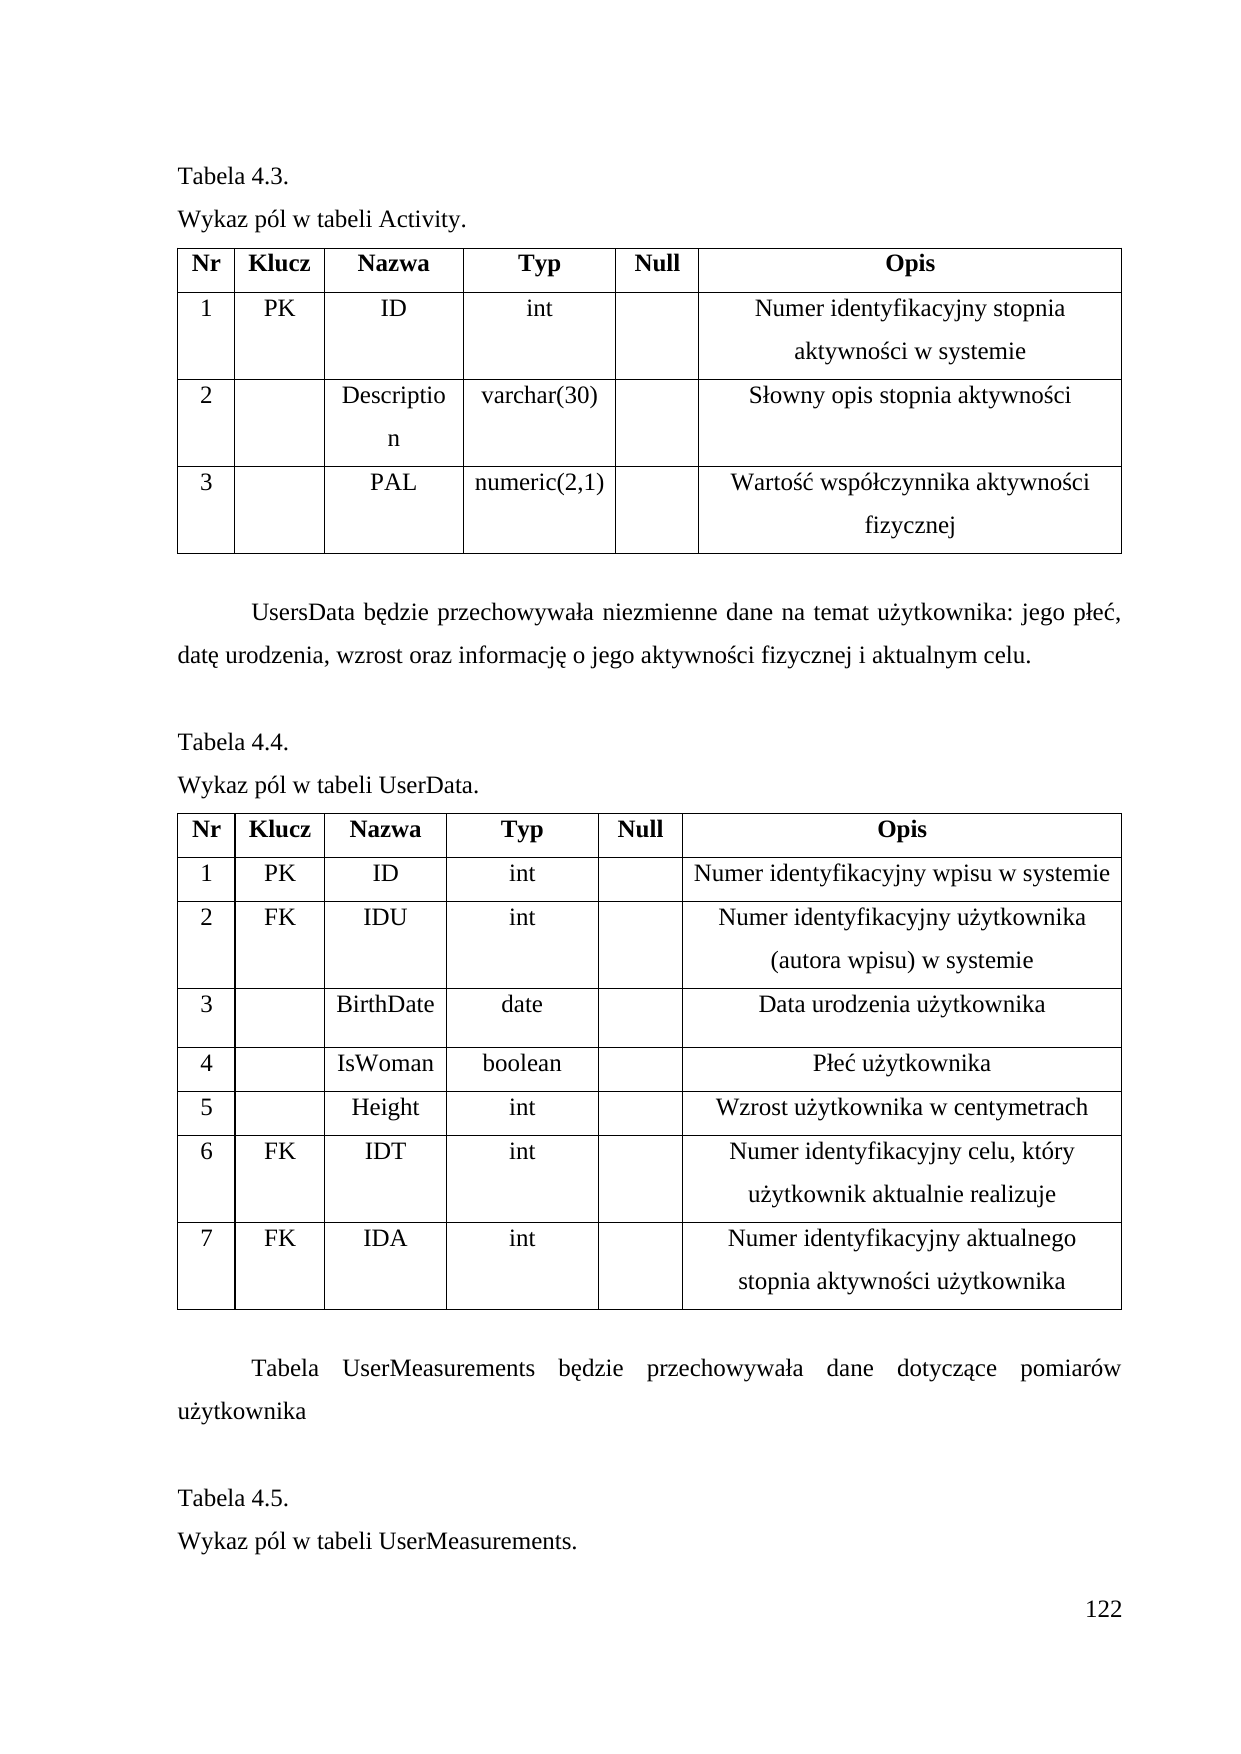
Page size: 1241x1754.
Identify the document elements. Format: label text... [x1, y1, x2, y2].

table_cell Płeć użytkownika [683, 1048, 1121, 1091]
table_cell [236, 1048, 324, 1091]
table_cell 3 [178, 467, 234, 553]
table_cell FK [236, 902, 324, 988]
table_cell [236, 1092, 324, 1135]
table_cell 1 [178, 293, 234, 379]
table_header Klucz [235, 249, 324, 292]
table_cell [236, 989, 324, 1047]
text Wykaz pól w tabeli Activity. [177, 204, 1122, 233]
table_header Nr [178, 814, 234, 857]
table_cell IDU [325, 902, 446, 988]
table_cell ID [325, 293, 463, 379]
table_cell int [447, 902, 598, 988]
table_header Nazwa [325, 249, 463, 292]
table_cell [616, 380, 698, 466]
table_cell BirthDate [325, 989, 446, 1047]
table_header Typ [447, 814, 598, 857]
table_cell FK [236, 1136, 324, 1222]
table_cell 5 [178, 1092, 234, 1135]
table_header Nazwa [325, 814, 446, 857]
table_header Null [616, 249, 698, 292]
table_cell Height [325, 1092, 446, 1135]
table_cell IDA [325, 1223, 446, 1309]
table_cell int [447, 858, 598, 901]
table_cell [235, 467, 324, 553]
table_cell varchar(30) [464, 380, 615, 466]
table_cell PK [235, 293, 324, 379]
table_cell [599, 902, 682, 988]
table_cell PK [236, 858, 324, 901]
table_cell date [447, 989, 598, 1047]
table_cell 7 [178, 1223, 234, 1309]
table_cell [616, 467, 698, 553]
table_cell IDT [325, 1136, 446, 1222]
table_cell ID [325, 858, 446, 901]
table_cell Numer identyfikacyjny wpisu w systemie [683, 858, 1121, 901]
table_cell [599, 989, 682, 1047]
table_cell Słowny opis stopnia aktywności [699, 380, 1121, 466]
text Tabela UserMeasurements będzie przechowywała dane dotyczące pomiarów użytkownika [177, 1353, 1122, 1425]
table_cell 4 [178, 1048, 234, 1091]
table_header Nr [178, 249, 234, 292]
table_cell 2 [178, 380, 234, 466]
table_cell int [447, 1223, 598, 1309]
table_cell Wzrost użytkownika w centymetrach [683, 1092, 1121, 1135]
text UsersData będzie przechowywała niezmienne dane na temat użytkownika: jego płeć, datę urodzenia, wzrost oraz informację o jego aktywności fizycznej i aktualnym celu. [177, 597, 1122, 669]
table_cell 1 [178, 858, 234, 901]
text Tabela 4.4. [177, 727, 1122, 755]
table_cell 2 [178, 902, 234, 988]
table_cell Numer identyfikacyjny aktualnego stopnia aktywności użytkownika [683, 1223, 1121, 1309]
table_cell Data urodzenia użytkownika [683, 989, 1121, 1047]
table_header Opis [699, 249, 1121, 292]
table_cell [599, 858, 682, 901]
text Tabela 4.5. [177, 1483, 1122, 1511]
table_cell numeric(2,1) [464, 467, 615, 553]
table_cell IsWoman [325, 1048, 446, 1091]
text Wykaz pól w tabeli UserMeasurements. [177, 1526, 1122, 1554]
table_cell Numer identyfikacyjny stopnia aktywności w systemie [699, 293, 1121, 379]
table_cell Wartość współczynnika aktywności fizycznej [699, 467, 1121, 553]
table_cell Description [325, 380, 463, 466]
table_cell [599, 1223, 682, 1309]
table_cell int [464, 293, 615, 379]
text Tabela 4.3. [177, 161, 1122, 190]
table_header Null [599, 814, 682, 857]
table_cell boolean [447, 1048, 598, 1091]
table_header Opis [683, 814, 1121, 857]
table_cell Numer identyfikacyjny użytkownika (autora wpisu) w systemie [683, 902, 1121, 988]
table_cell PAL [325, 467, 463, 553]
table_cell Numer identyfikacyjny celu, który użytkownik aktualnie realizuje [683, 1136, 1121, 1222]
table_cell [599, 1136, 682, 1222]
table_cell 3 [178, 989, 234, 1047]
table_cell [599, 1092, 682, 1135]
table_cell [616, 293, 698, 379]
table_header Klucz [236, 814, 324, 857]
text Wykaz pól w tabeli UserData. [177, 770, 1122, 798]
table_cell int [447, 1136, 598, 1222]
table_header Typ [464, 249, 615, 292]
table_cell int [447, 1092, 598, 1135]
table_cell 6 [178, 1136, 234, 1222]
table_cell [235, 380, 324, 466]
table_cell [599, 1048, 682, 1091]
table_cell FK [236, 1223, 324, 1309]
